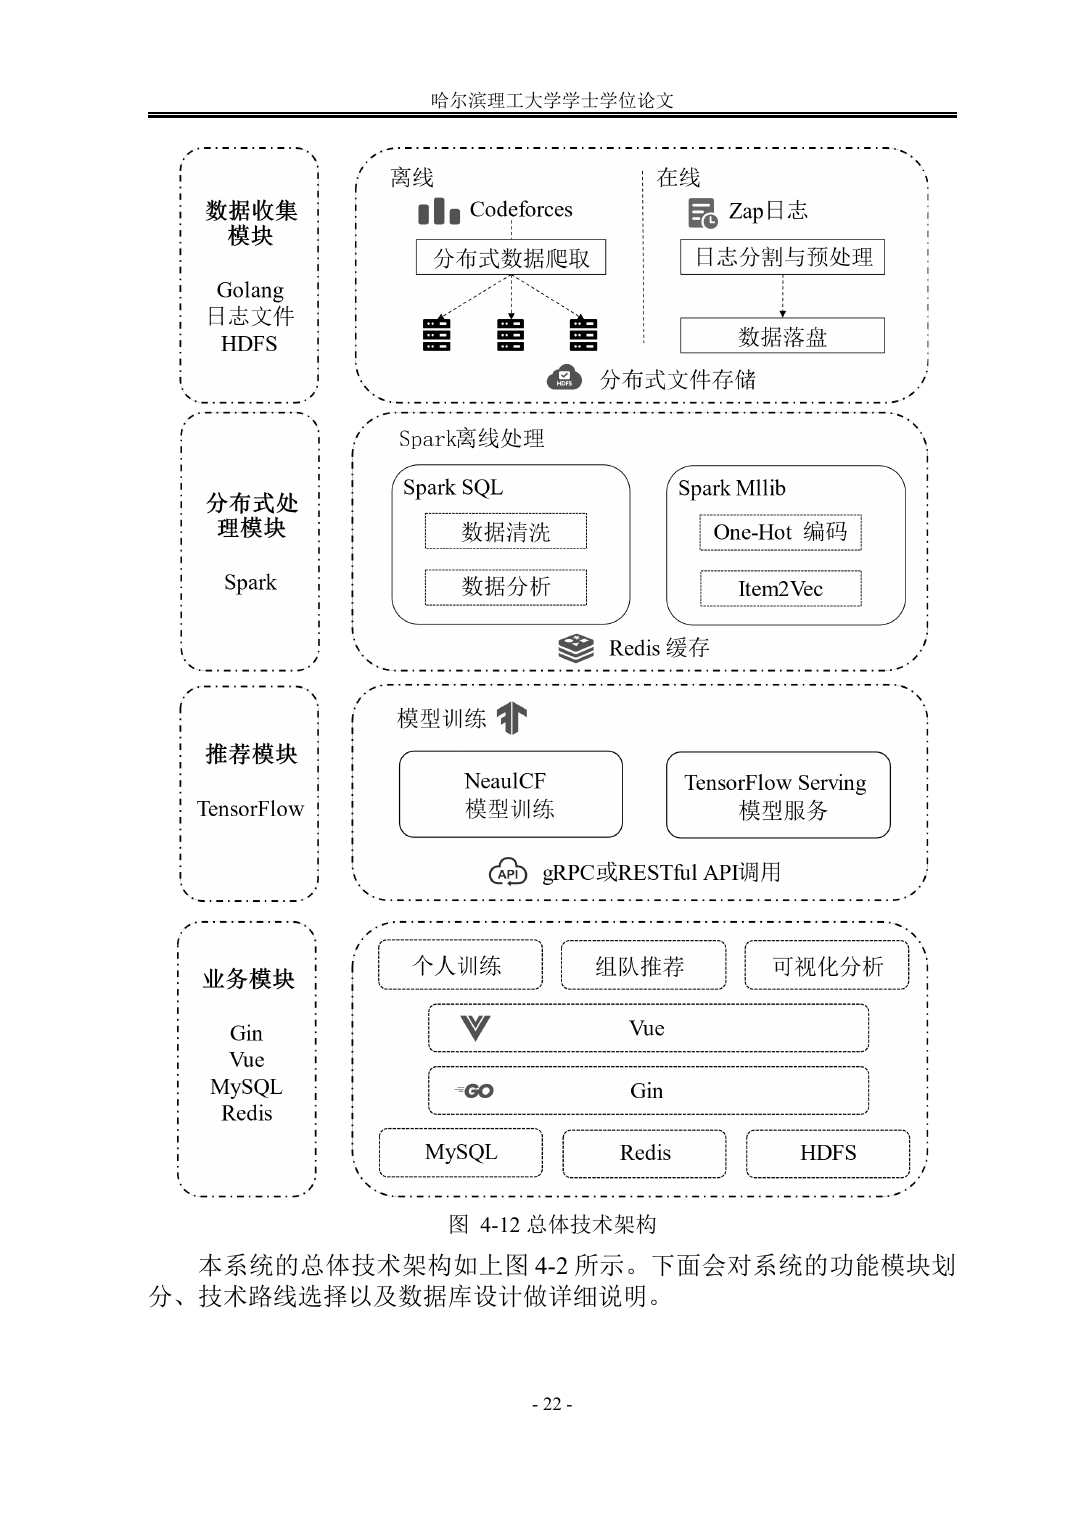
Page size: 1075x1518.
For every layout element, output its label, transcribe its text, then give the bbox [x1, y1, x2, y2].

picture [176, 147, 929, 1198]
text 本系统的总体技术架构如上图4-2所示。下面会对系统的功能模块划分、技术路线选择以及数据库设计做详细说明。 [148, 1249, 957, 1308]
